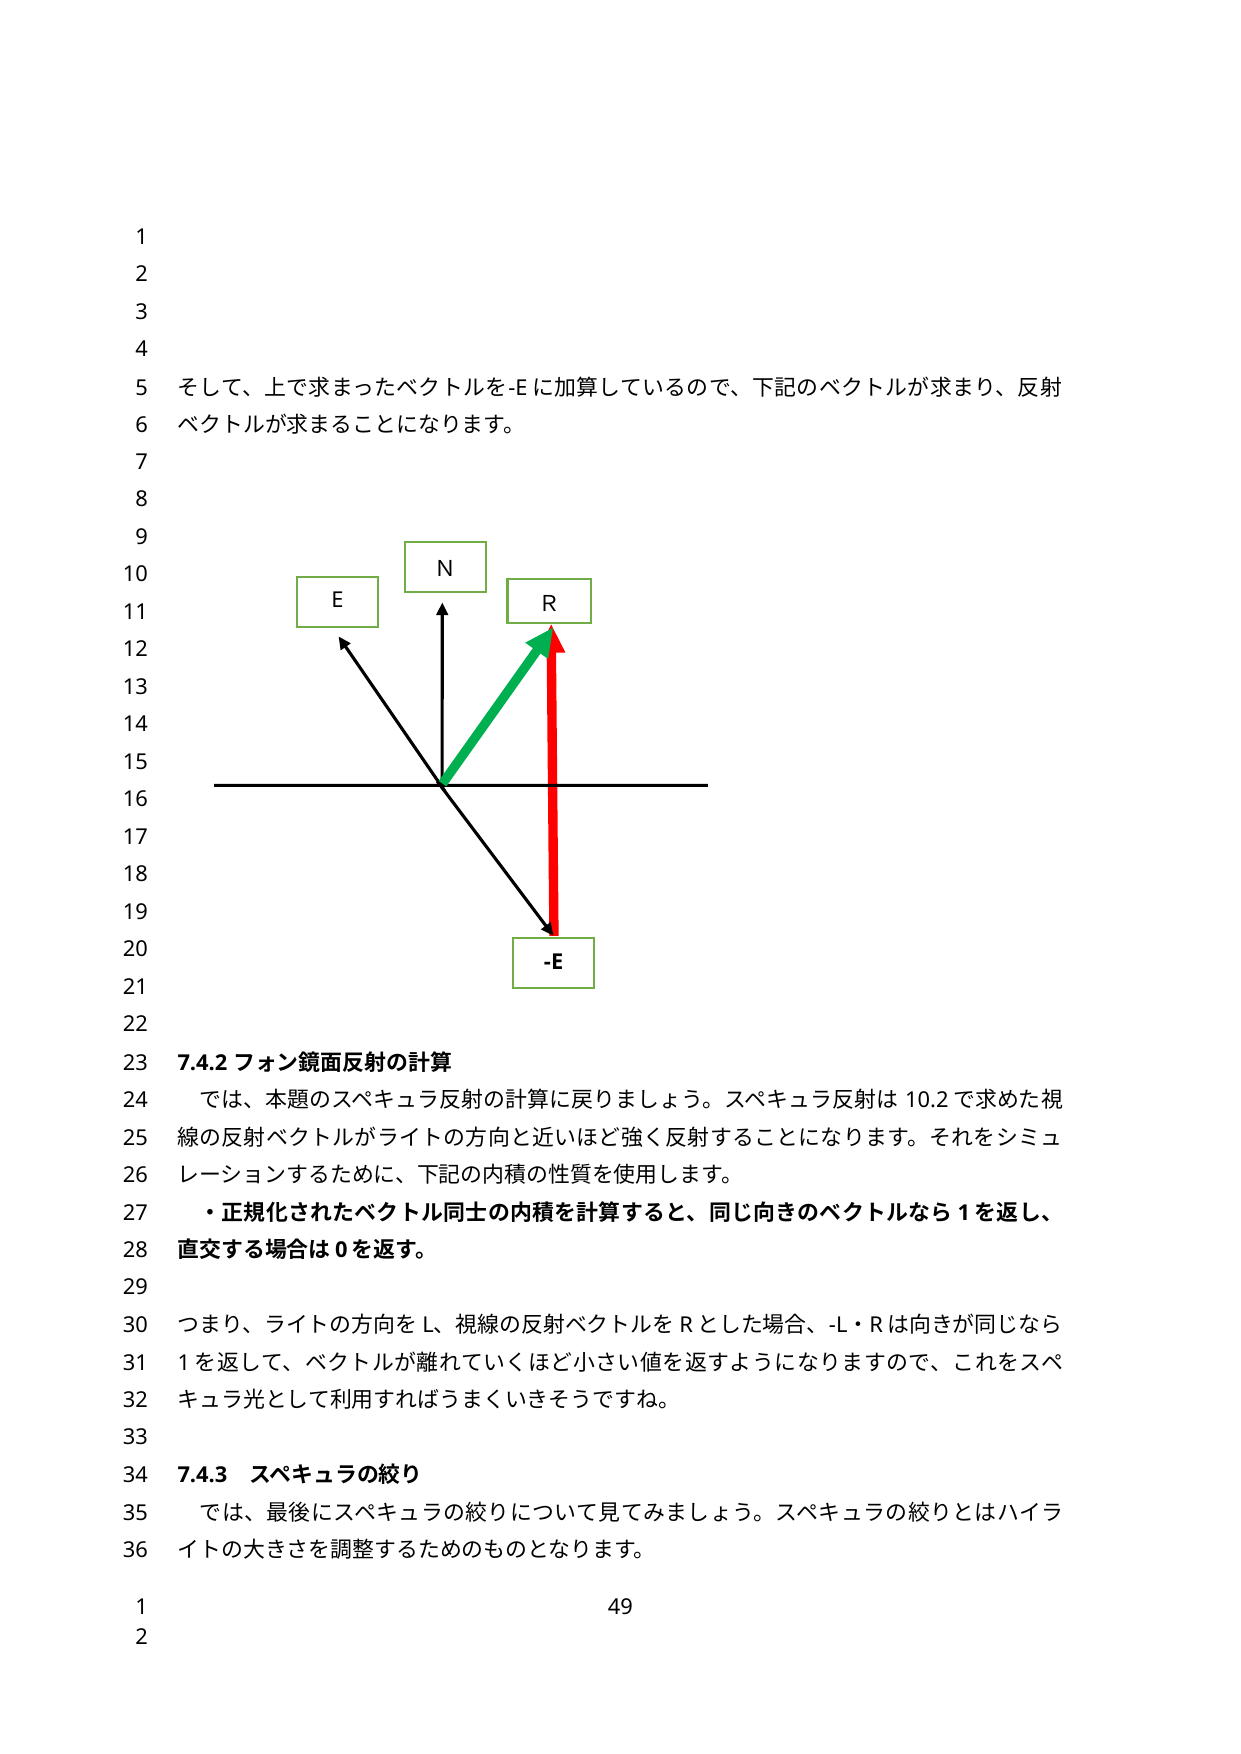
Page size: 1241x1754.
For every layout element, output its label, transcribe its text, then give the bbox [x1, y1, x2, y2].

text では、最後にスペキュラの絞りについて見てみましょう。スペキュラの絞りとはハイライトの大きさを調整するためのものとなります。 [177, 1492, 1063, 1567]
text つまり、ライトの方向をL、視線の反射ベクトルをRとした場合、-L・Rは向きが同じなら1を返して、ベクトルが離れていくほど小さい値を返すようになりますので、これをスペキュラ光として利用すればうまくいきそうですね。 [177, 1304, 1063, 1417]
text そして、上で求まったベクトルを-Eに加算しているので、下記のベクトルが求まり、反射ベクトルが求まることになります。 [177, 367, 1063, 442]
subtitle 7.4.2 フォン鏡面反射の計算 [177, 1042, 1063, 1079]
subtitle 7.4.3 スペキュラの絞り [177, 1454, 1063, 1492]
text では、本題のスペキュラ反射の計算に戻りましょう。スペキュラ反射は10.2で求めた視線の反射ベクトルがライトの方向と近いほど強く反射することになります。それをシミュレーションするために、下記の内積の性質を使用します。 [177, 1079, 1063, 1192]
text ・正規化されたベクトル同士の内積を計算すると、同じ向きのベクトルなら1を返し、直交する場合は0を返す。 [177, 1192, 1063, 1267]
